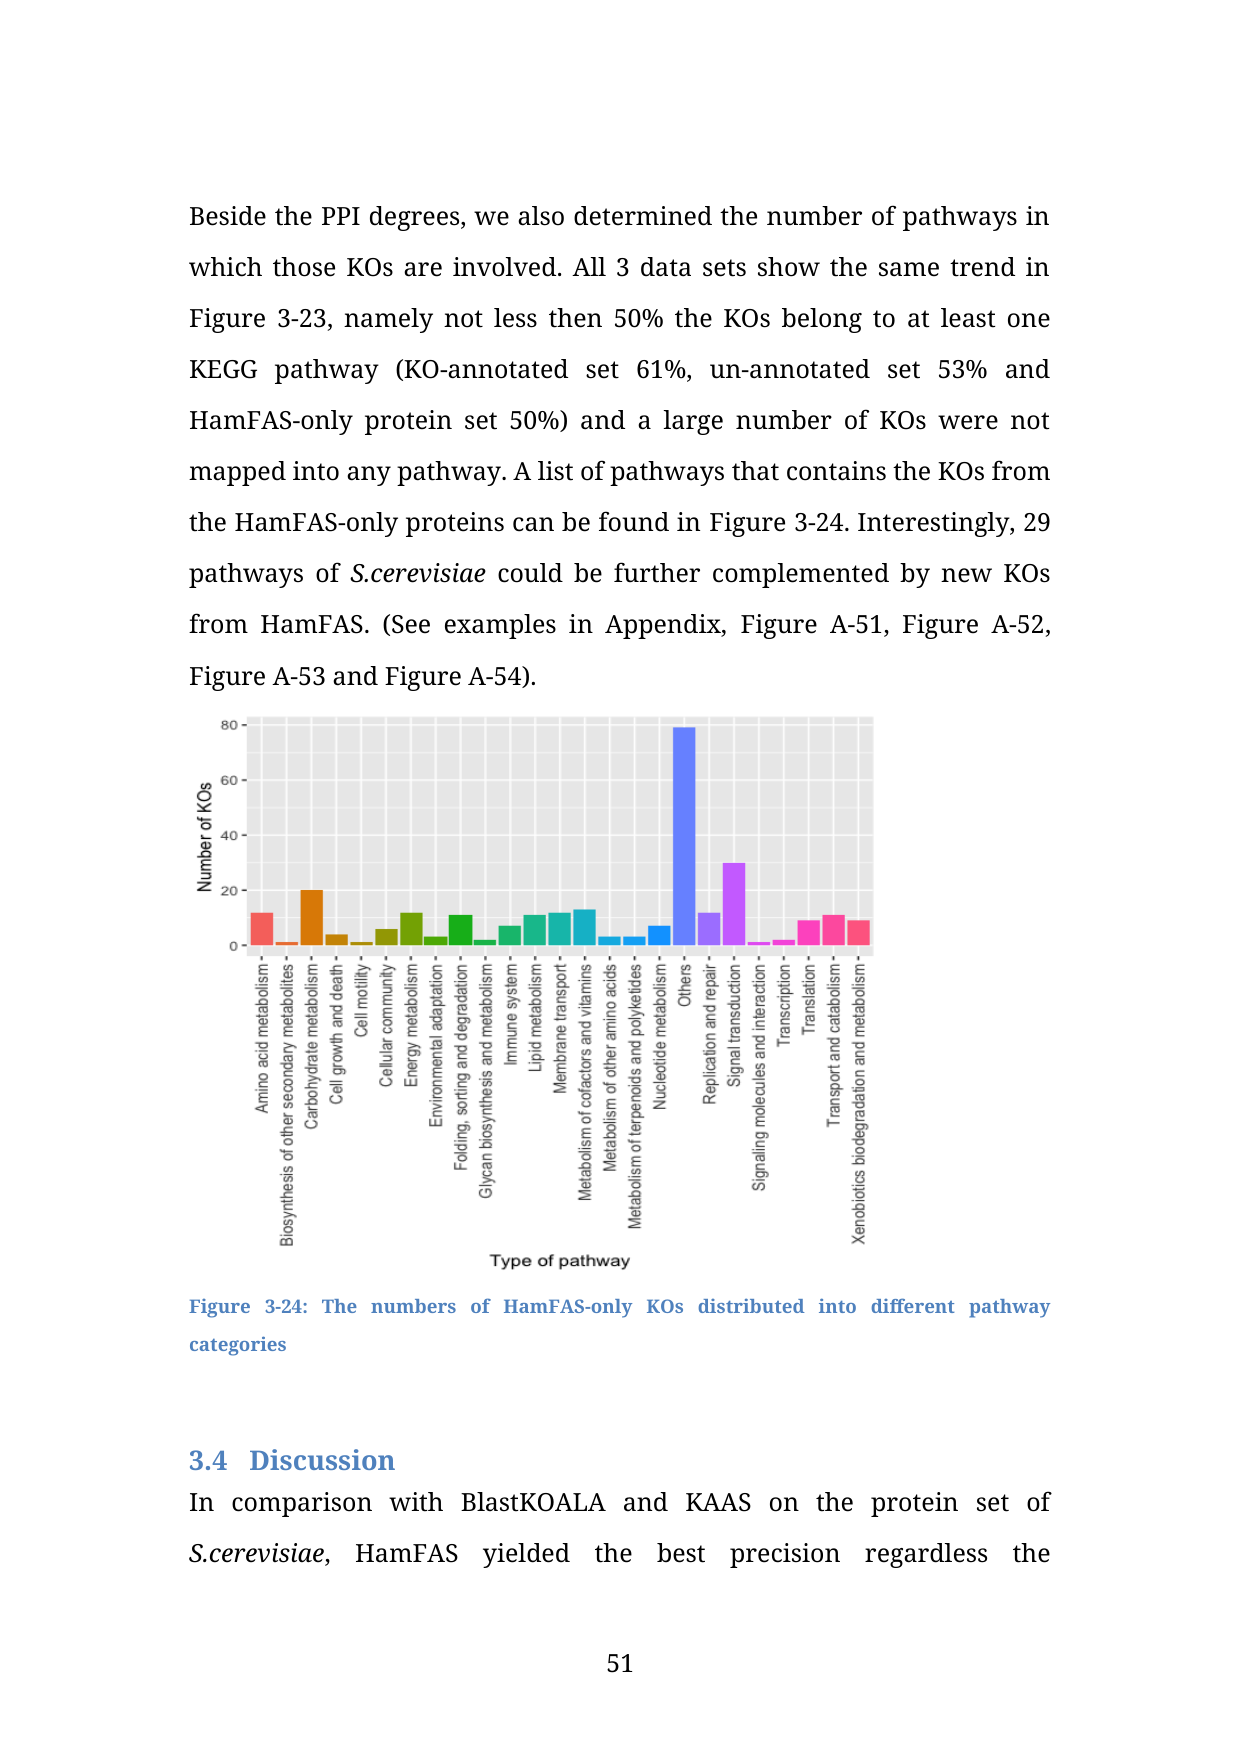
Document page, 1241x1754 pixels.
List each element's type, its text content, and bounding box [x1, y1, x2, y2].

picture [188, 709, 883, 1277]
subtitle Discussion [189, 1442, 1051, 1479]
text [189, 1484, 1051, 1569]
